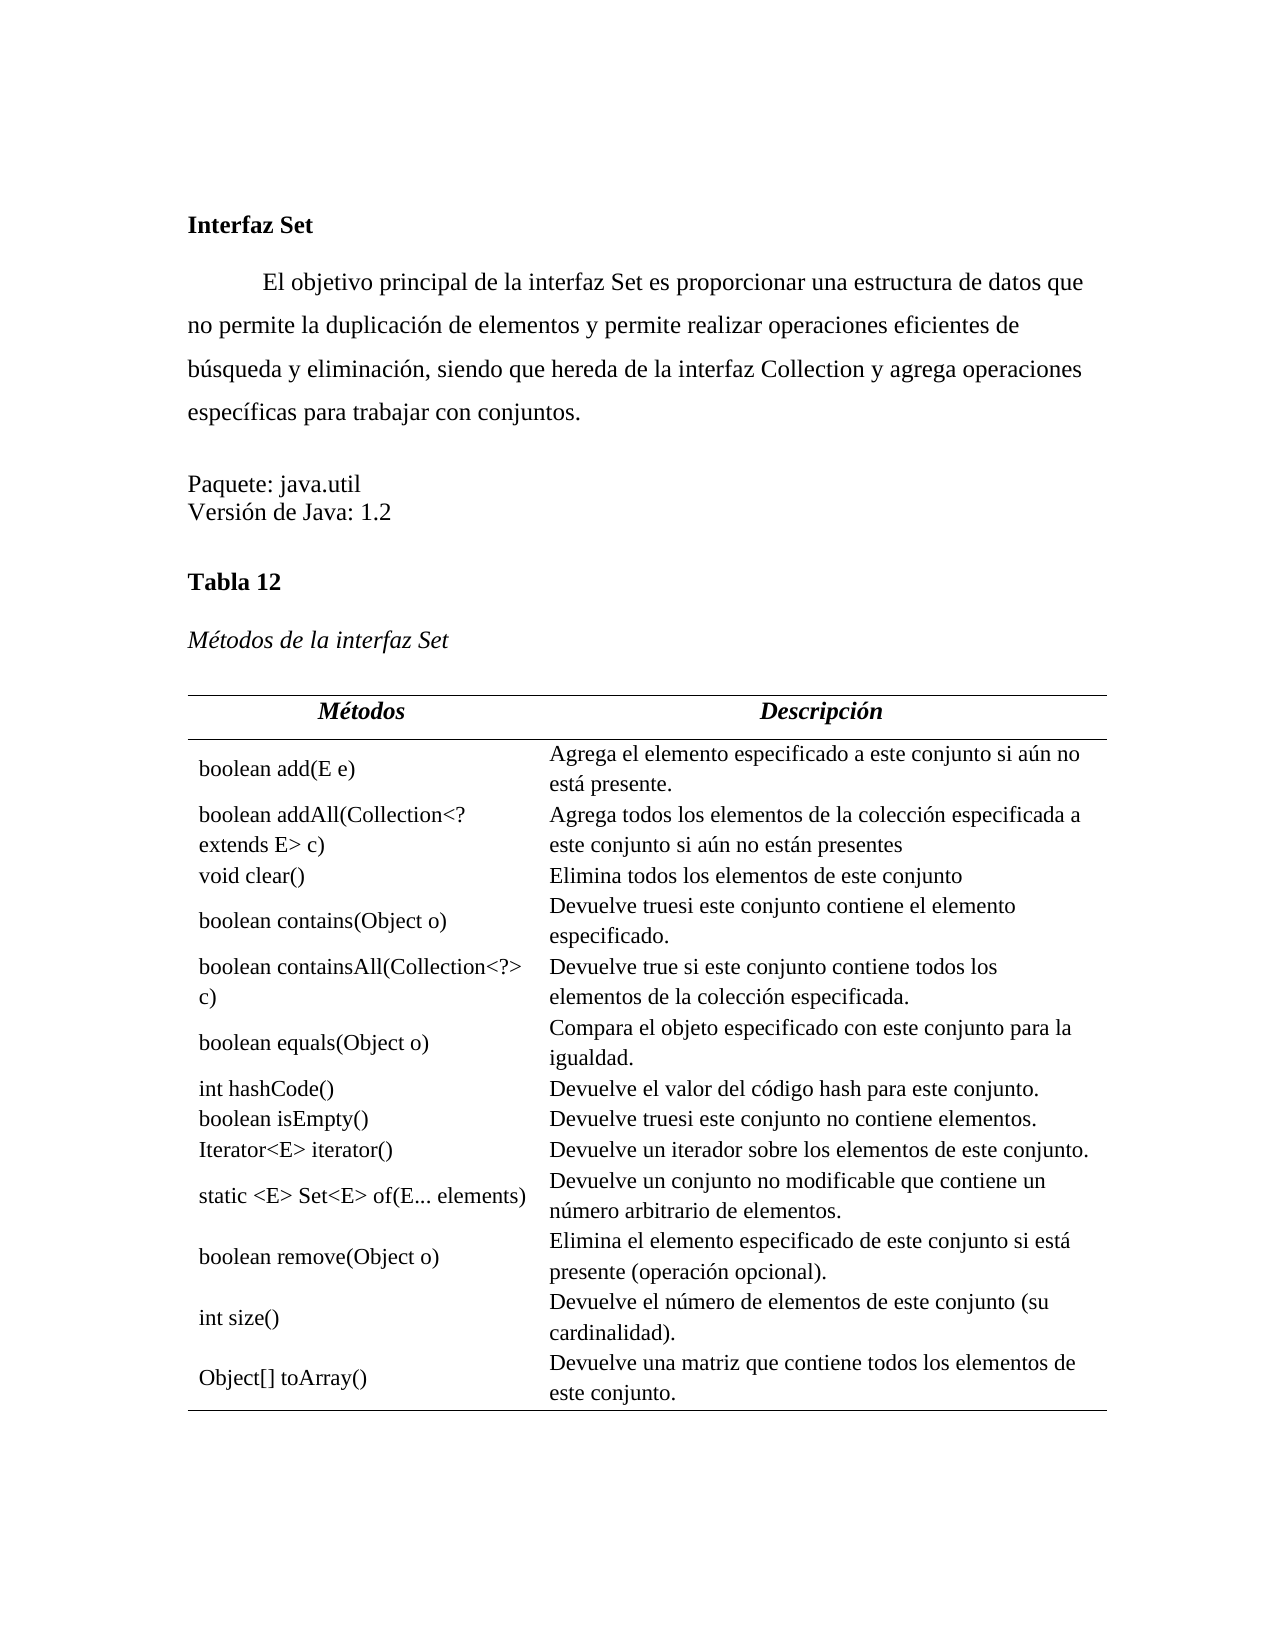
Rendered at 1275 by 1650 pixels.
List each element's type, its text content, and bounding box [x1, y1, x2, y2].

table_cell Agrega todos los elementos de la colección especificada a este conjunto si aún no están presentes [538, 801, 1107, 862]
table_cell Devuelve true si este conjunto contiene todos los elementos de la colección especificada. [538, 953, 1107, 1014]
table_cell boolean remove​(Object o) [188, 1228, 538, 1288]
table_cell boolean addAll​(Collection<? extends E> c) [188, 801, 538, 862]
text Paquete: java.util [187, 469, 1087, 497]
table_cell boolean containsAll​(Collection<?> c) [188, 953, 538, 1014]
table_cell boolean contains​(Object o) [188, 893, 538, 953]
table_cell Devuelve el valor del código hash para este conjunto. [538, 1075, 1107, 1106]
table_cell Devuelve truesi este conjunto no contiene elementos. [538, 1106, 1107, 1136]
table_cell boolean equals​(Object o) [188, 1014, 538, 1075]
table_cell Iterator<E> iterator() [188, 1136, 538, 1167]
text Versión de Java: 1.2 [187, 497, 1087, 526]
table_cell int hashCode() [188, 1075, 538, 1106]
table_cell Object[] toArray() [188, 1349, 538, 1410]
table_cell int size() [188, 1289, 538, 1349]
table_cell static <E> Set<E> of​(E... elements) [188, 1167, 538, 1228]
subtitle Interfaz Set [187, 210, 1087, 239]
text El objetivo principal de la interfaz Set es proporcionar una estructura de datos que no permite la duplicación de elementos y permite realizar operaciones eficientes de búsqueda y eliminación, siendo que hereda de la interfaz Collection y agrega operaciones específicas para trabajar con conjuntos. [187, 267, 1087, 426]
table_cell Agrega el elemento especificado a este conjunto si aún no está presente. [538, 740, 1107, 801]
table_header Descripción [538, 696, 1107, 739]
table_cell Devuelve el número de elementos de este conjunto (su cardinalidad). [538, 1289, 1107, 1349]
table_header Métodos [188, 696, 538, 739]
text Tabla 12 Métodos de la interfaz Set [187, 567, 1087, 654]
table_cell boolean add​(E e) [188, 740, 538, 801]
table_cell Compara el objeto especificado con este conjunto para la igualdad. [538, 1014, 1107, 1075]
table_cell boolean isEmpty() [188, 1106, 538, 1136]
table_cell Devuelve un iterador sobre los elementos de este conjunto. [538, 1136, 1107, 1167]
table_cell Devuelve un conjunto no modificable que contiene un número arbitrario de elementos. [538, 1167, 1107, 1228]
table_cell Elimina el elemento especificado de este conjunto si está presente (operación opcional). [538, 1228, 1107, 1288]
table_cell Devuelve truesi este conjunto contiene el elemento especificado. [538, 893, 1107, 953]
table_cell Elimina todos los elementos de este conjunto [538, 862, 1107, 892]
table_cell void clear() [188, 862, 538, 892]
table_cell Devuelve una matriz que contiene todos los elementos de este conjunto. [538, 1349, 1107, 1410]
